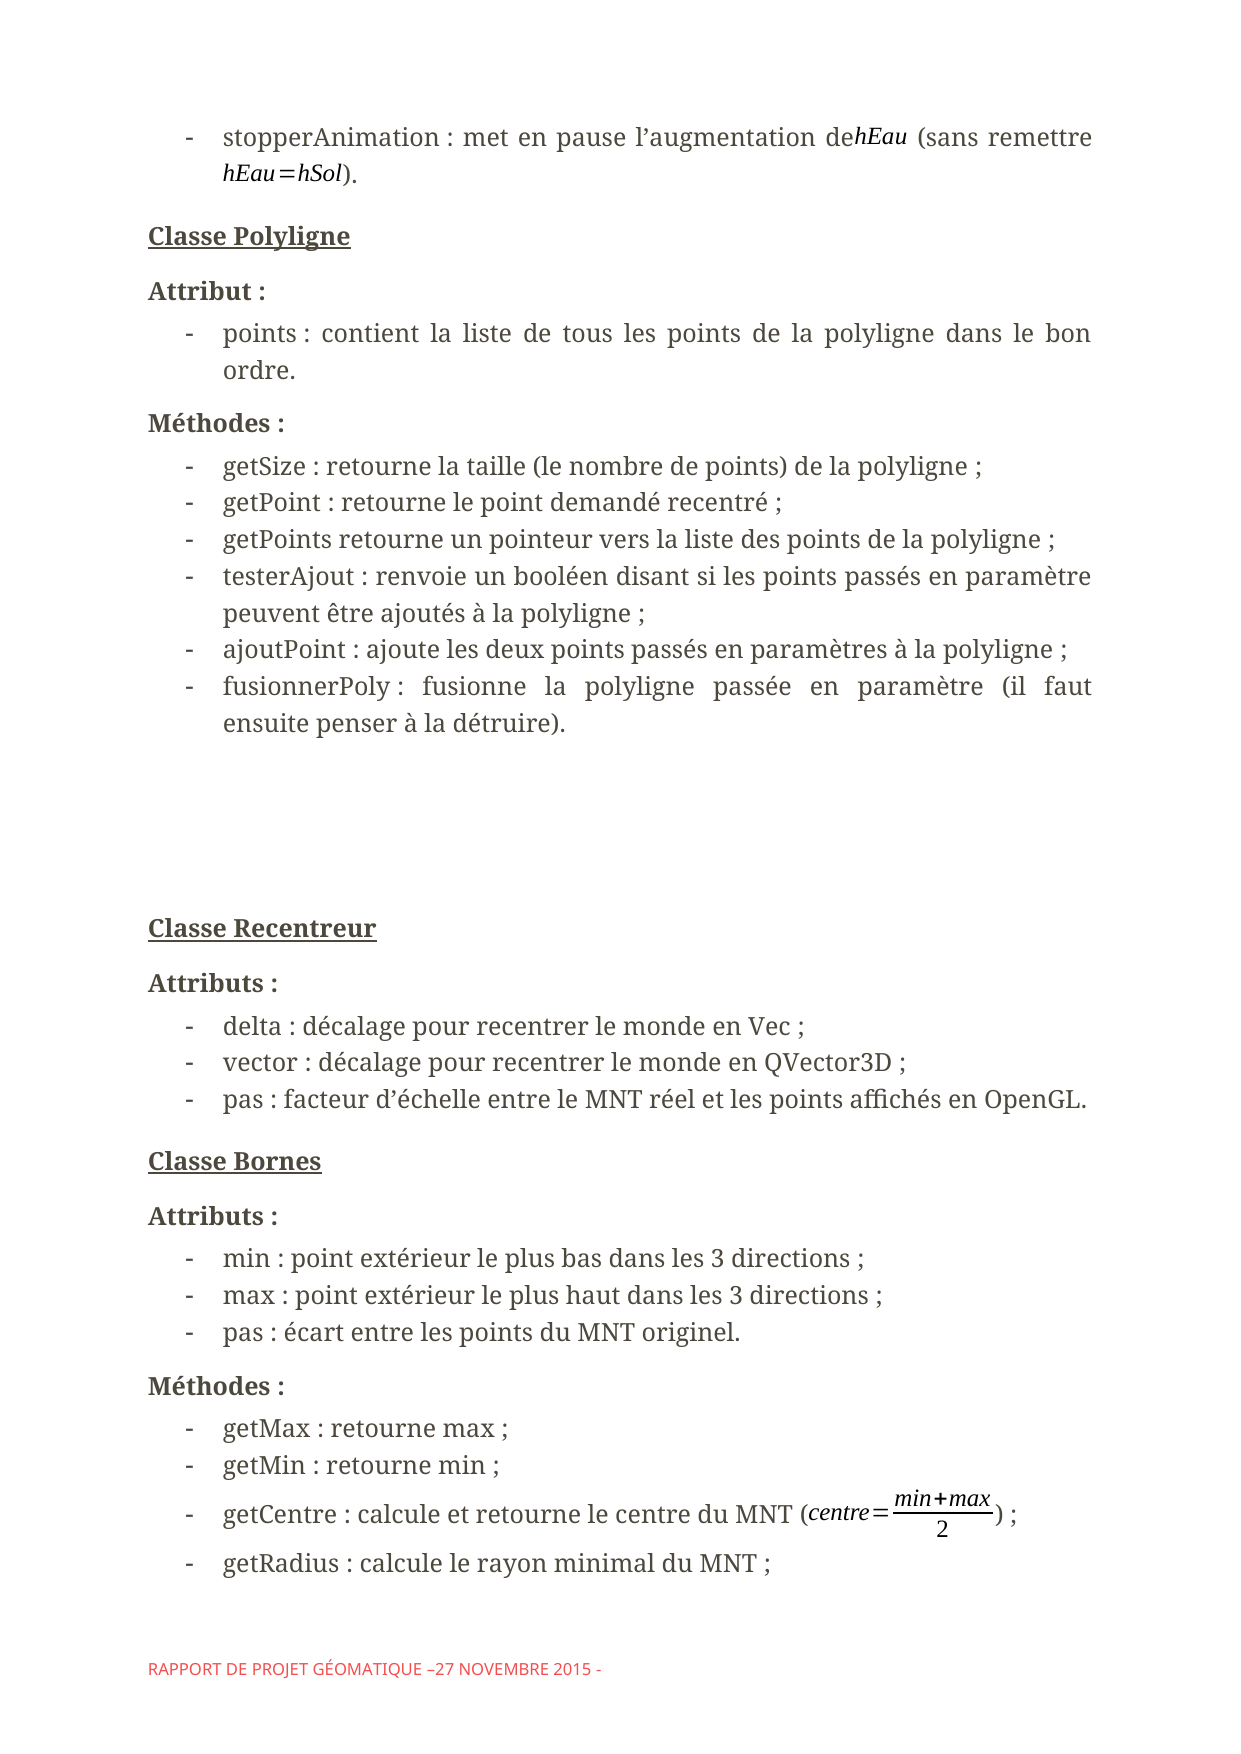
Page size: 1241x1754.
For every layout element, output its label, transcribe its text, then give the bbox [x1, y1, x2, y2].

list delta : décalage pour recentrer le monde en Vec ; [185, 1008, 1092, 1042]
list getRadius : calcule le rayon minimal du MNT ; [185, 1546, 1092, 1580]
list ajoutPoint : ajoute les deux points passés en paramètres à la polyligne ; [185, 632, 1092, 666]
list pas : facteur d’échelle entre le MNT réel et les points affichés en OpenGL. [185, 1082, 1092, 1116]
list getPoints retourne un pointeur vers la liste des points de la polyligne ; [185, 522, 1092, 556]
list getCentre : calcule et retourne le centre du MNT () ; [185, 1484, 1092, 1543]
text Attributs : [148, 966, 1092, 1000]
text Attribut : [148, 273, 1092, 307]
text Méthodes : [148, 406, 1092, 440]
list stopperAnimation : met en pause l’augmentation de (sans remettre). [185, 119, 1092, 190]
text Méthodes : [148, 1368, 1092, 1402]
list max : point extérieur le plus haut dans les 3 directions ; [185, 1278, 1092, 1312]
list testerAjout : renvoie un booléen disant si les points passés en paramètre peuvent être ajoutés à la polyligne ; [185, 559, 1092, 629]
list pas : écart entre les points du MNT originel. [185, 1315, 1092, 1349]
list min : point extérieur le plus bas dans les 3 directions ; [185, 1241, 1092, 1275]
list getSize : retourne la taille (le nombre de points) de la polyligne ; [185, 448, 1092, 482]
list fusionnerPoly : fusionne la polyligne passée en paramètre (il faut ensuite penser à la détruire). [185, 669, 1092, 740]
list vector : décalage pour recentrer le monde en QVector3D ; [185, 1045, 1092, 1079]
text Classe Bornes [148, 1144, 1092, 1178]
text Classe Polyligne [148, 218, 1092, 252]
list getMin : retourne min ; [185, 1447, 1092, 1481]
list getMax : retourne max ; [185, 1411, 1092, 1445]
list points : contient la liste de tous les points de la polyligne dans le bon ordre. [185, 316, 1092, 386]
text Attributs : [148, 1199, 1092, 1233]
text Classe Recentreur [148, 911, 1092, 945]
list getPoint : retourne le point demandé recentré ; [185, 485, 1092, 519]
